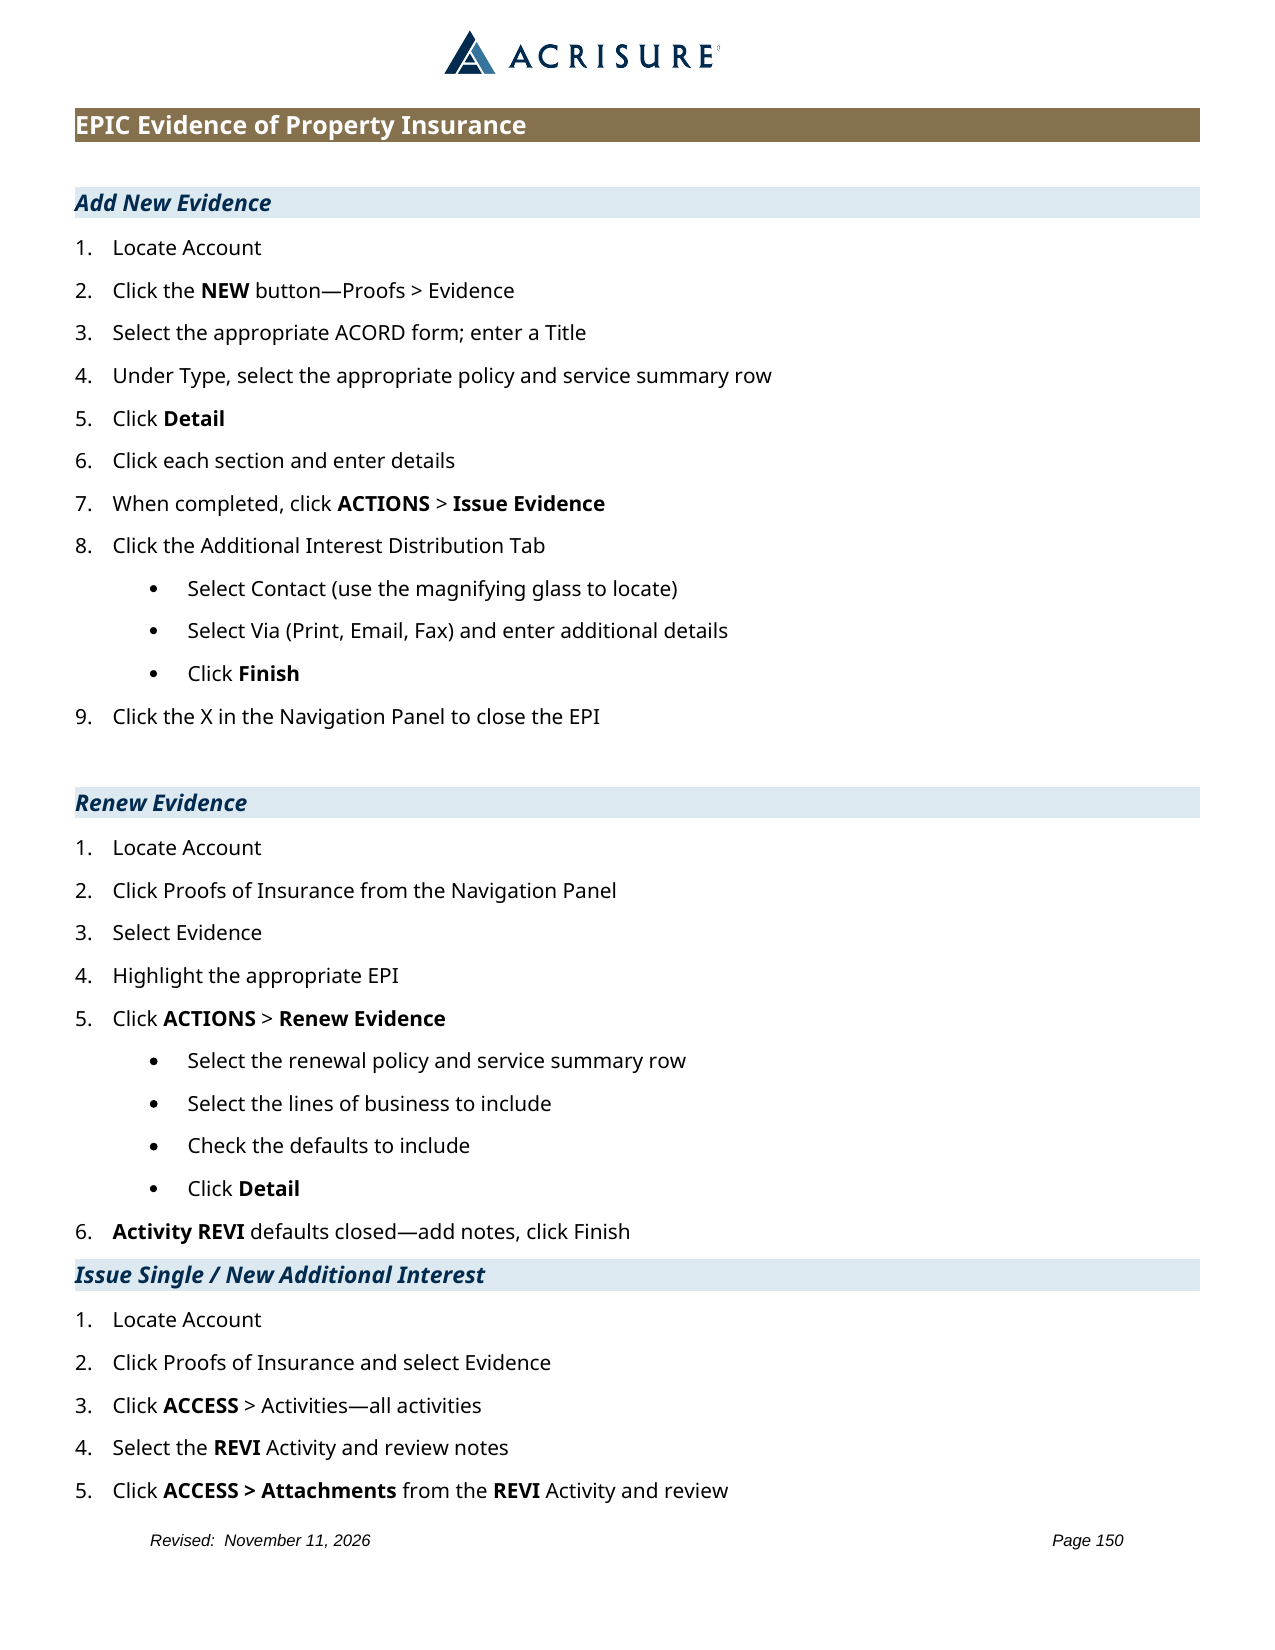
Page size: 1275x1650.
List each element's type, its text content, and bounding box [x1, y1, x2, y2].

list Click ACCESS > Attachments from the REVI Activity and review [75, 1476, 1200, 1504]
subtitle Renew Evidence [75, 787, 1200, 818]
list Select Contact (use the magnifying glass to locate) [150, 574, 1200, 602]
picture [442, 23, 721, 80]
list Under Type, select the appropriate policy and service summary row [75, 361, 1200, 389]
list Locate Account [75, 1306, 1200, 1334]
list Check the defaults to include [150, 1132, 1200, 1160]
list Click the Additional Interest Distribution Tab [75, 531, 1200, 560]
list Click the X in the Navigation Panel to close the EPI [75, 702, 1200, 773]
list When completed, click ACTIONS > Issue Evidence [75, 489, 1200, 517]
list Locate Account [75, 233, 1200, 262]
list Click Proofs of Insurance from the Navigation Panel [75, 876, 1200, 904]
list Locate Account [75, 833, 1200, 862]
list Select the appropriate ACORD form; enter a Title [75, 318, 1200, 347]
list Click the NEW button—Proofs > Evidence [75, 276, 1200, 304]
list Highlight the appropriate EPI [75, 961, 1200, 989]
list Click ACTIONS > Renew Evidence [75, 1004, 1200, 1032]
list Click ACCESS > Activities—all activities [75, 1391, 1200, 1419]
list Select Evidence [75, 918, 1200, 947]
subtitle Issue Single / New Additional Interest [75, 1259, 1200, 1291]
list Select the REVI Activity and review notes [75, 1433, 1200, 1462]
list Click Detail [150, 1174, 1200, 1203]
list Click Finish [150, 659, 1200, 688]
list Select the renewal policy and service summary row [150, 1046, 1200, 1075]
subtitle EPIC Evidence of Property Insurance [75, 108, 1200, 142]
list Select Via (Print, Email, Fax) and enter additional details [150, 617, 1200, 645]
list Activity REVI defaults closed—add notes, click Finish [75, 1217, 1200, 1245]
list Click each section and enter details [75, 446, 1200, 475]
list Select the lines of business to include [150, 1089, 1200, 1117]
subtitle Add New Evidence [75, 187, 1200, 218]
list Click Detail [75, 404, 1200, 432]
list Click Proofs of Insurance and select Evidence [75, 1348, 1200, 1377]
